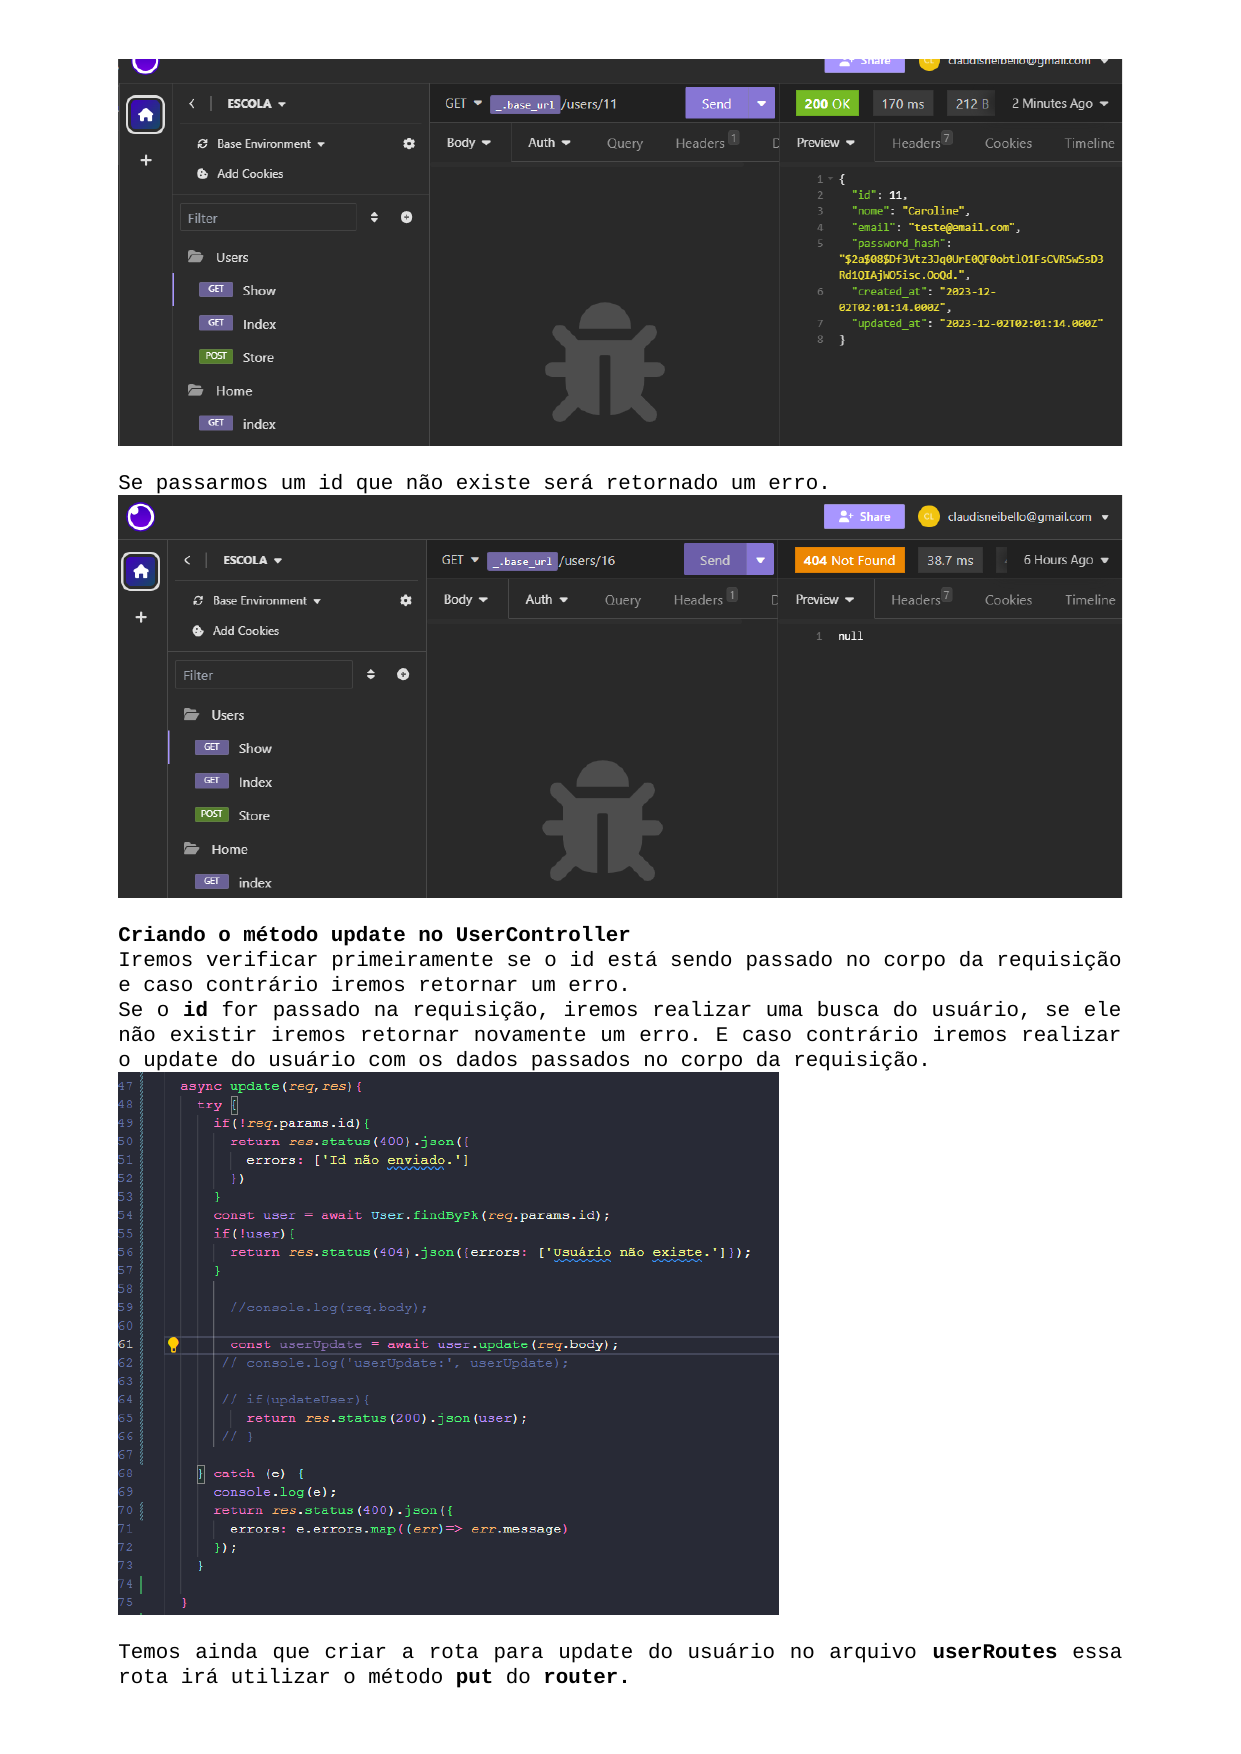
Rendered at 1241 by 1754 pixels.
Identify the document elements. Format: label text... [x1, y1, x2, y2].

picture [118, 1072, 779, 1615]
text Temos ainda que criar a rota para update do usuário no arquivo userRoutes essa rota irá utilizar o método put do router. [118, 1639, 1122, 1689]
text Iremos verificar primeiramente se o id está sendo passado no corpo da requisição e caso contrário iremos retornar um erro. [118, 947, 1122, 997]
text Se o id for passado na requisição, iremos realizar uma busca do usuário, se ele não existir iremos retornar novamente um erro. E caso contrário iremos realizar o update do usuário com os dados passados no corpo da requisição. [118, 997, 1122, 1072]
text Criando o método update no UserController [118, 922, 1122, 947]
text Se passarmos um id que não existe será retornado um erro. [118, 471, 1122, 495]
picture [118, 495, 1123, 898]
picture [118, 59, 1123, 446]
